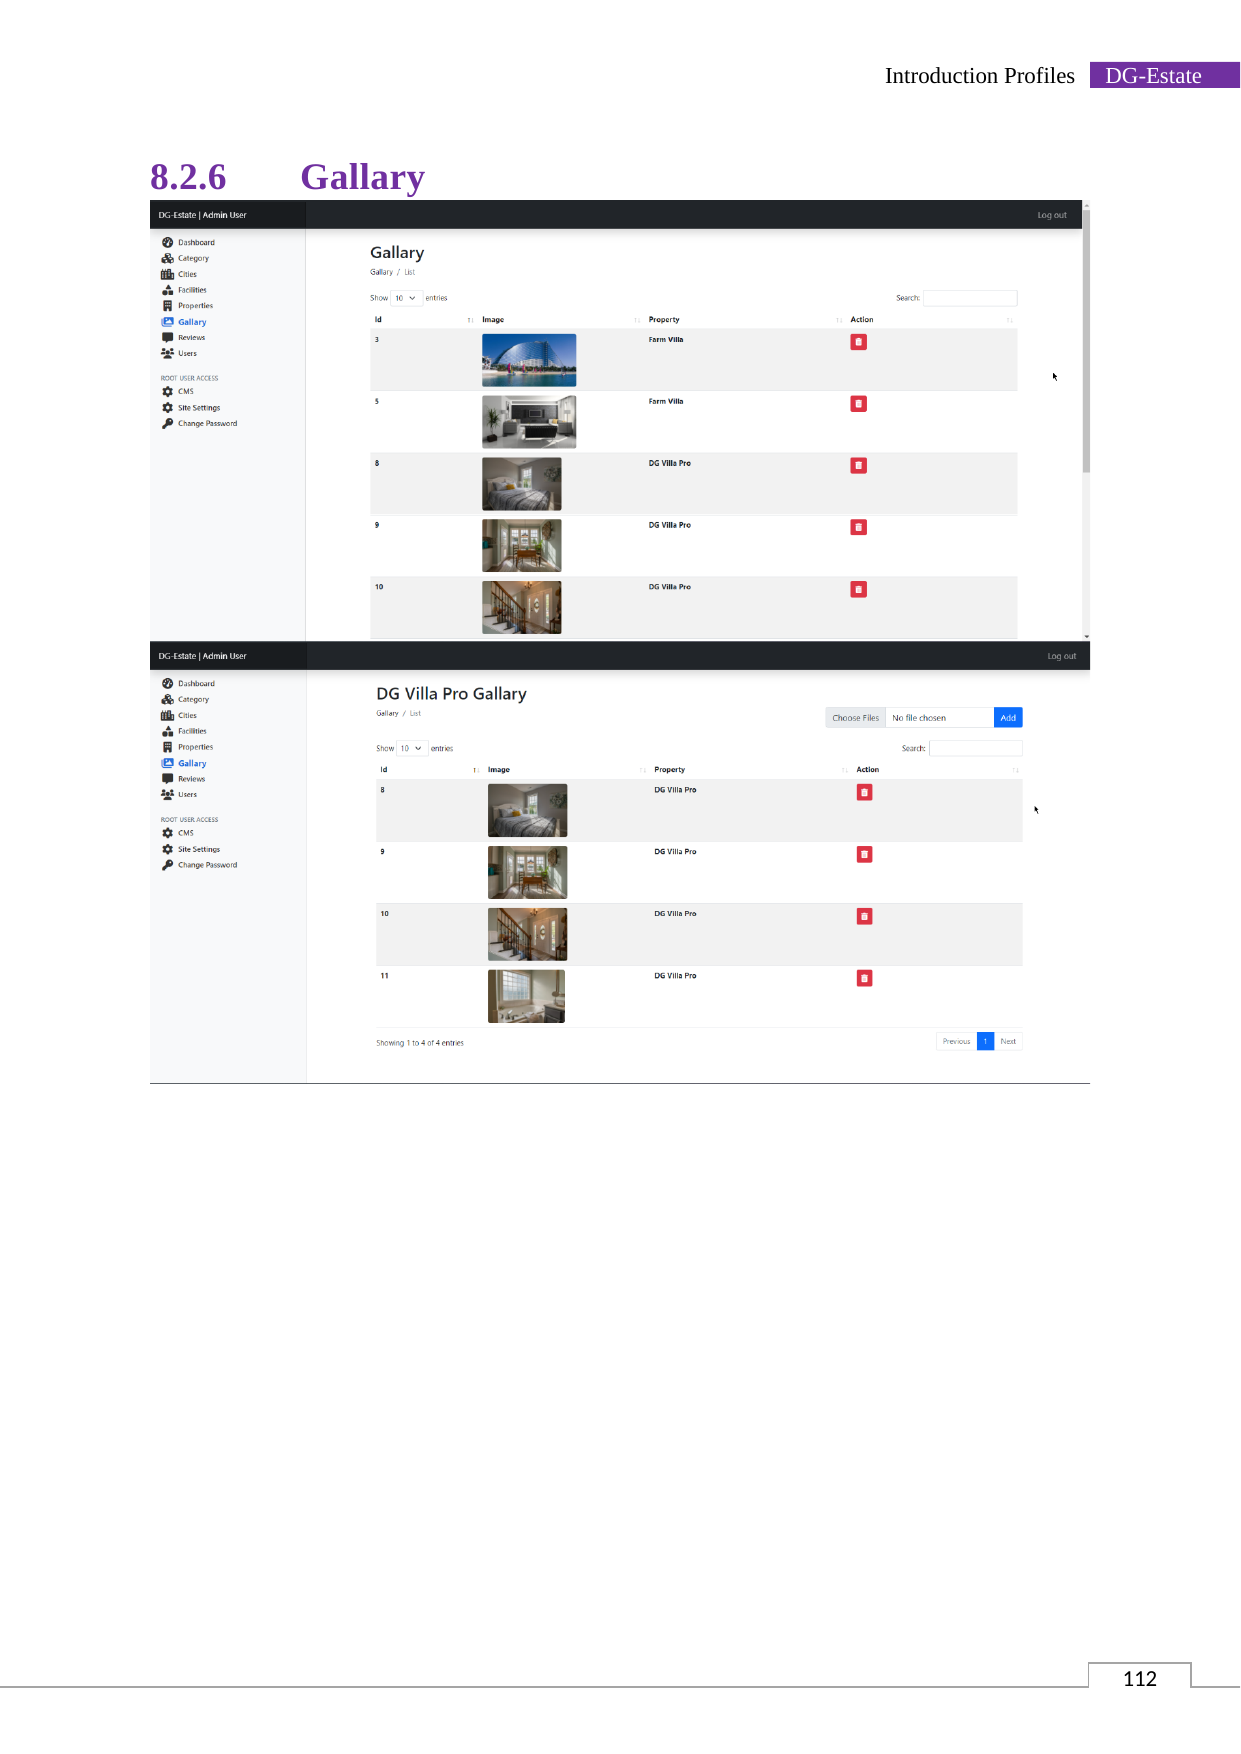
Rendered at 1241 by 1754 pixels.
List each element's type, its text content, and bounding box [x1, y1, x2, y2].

picture [150, 200, 1091, 1084]
subtitle Gallary [150, 154, 1090, 197]
